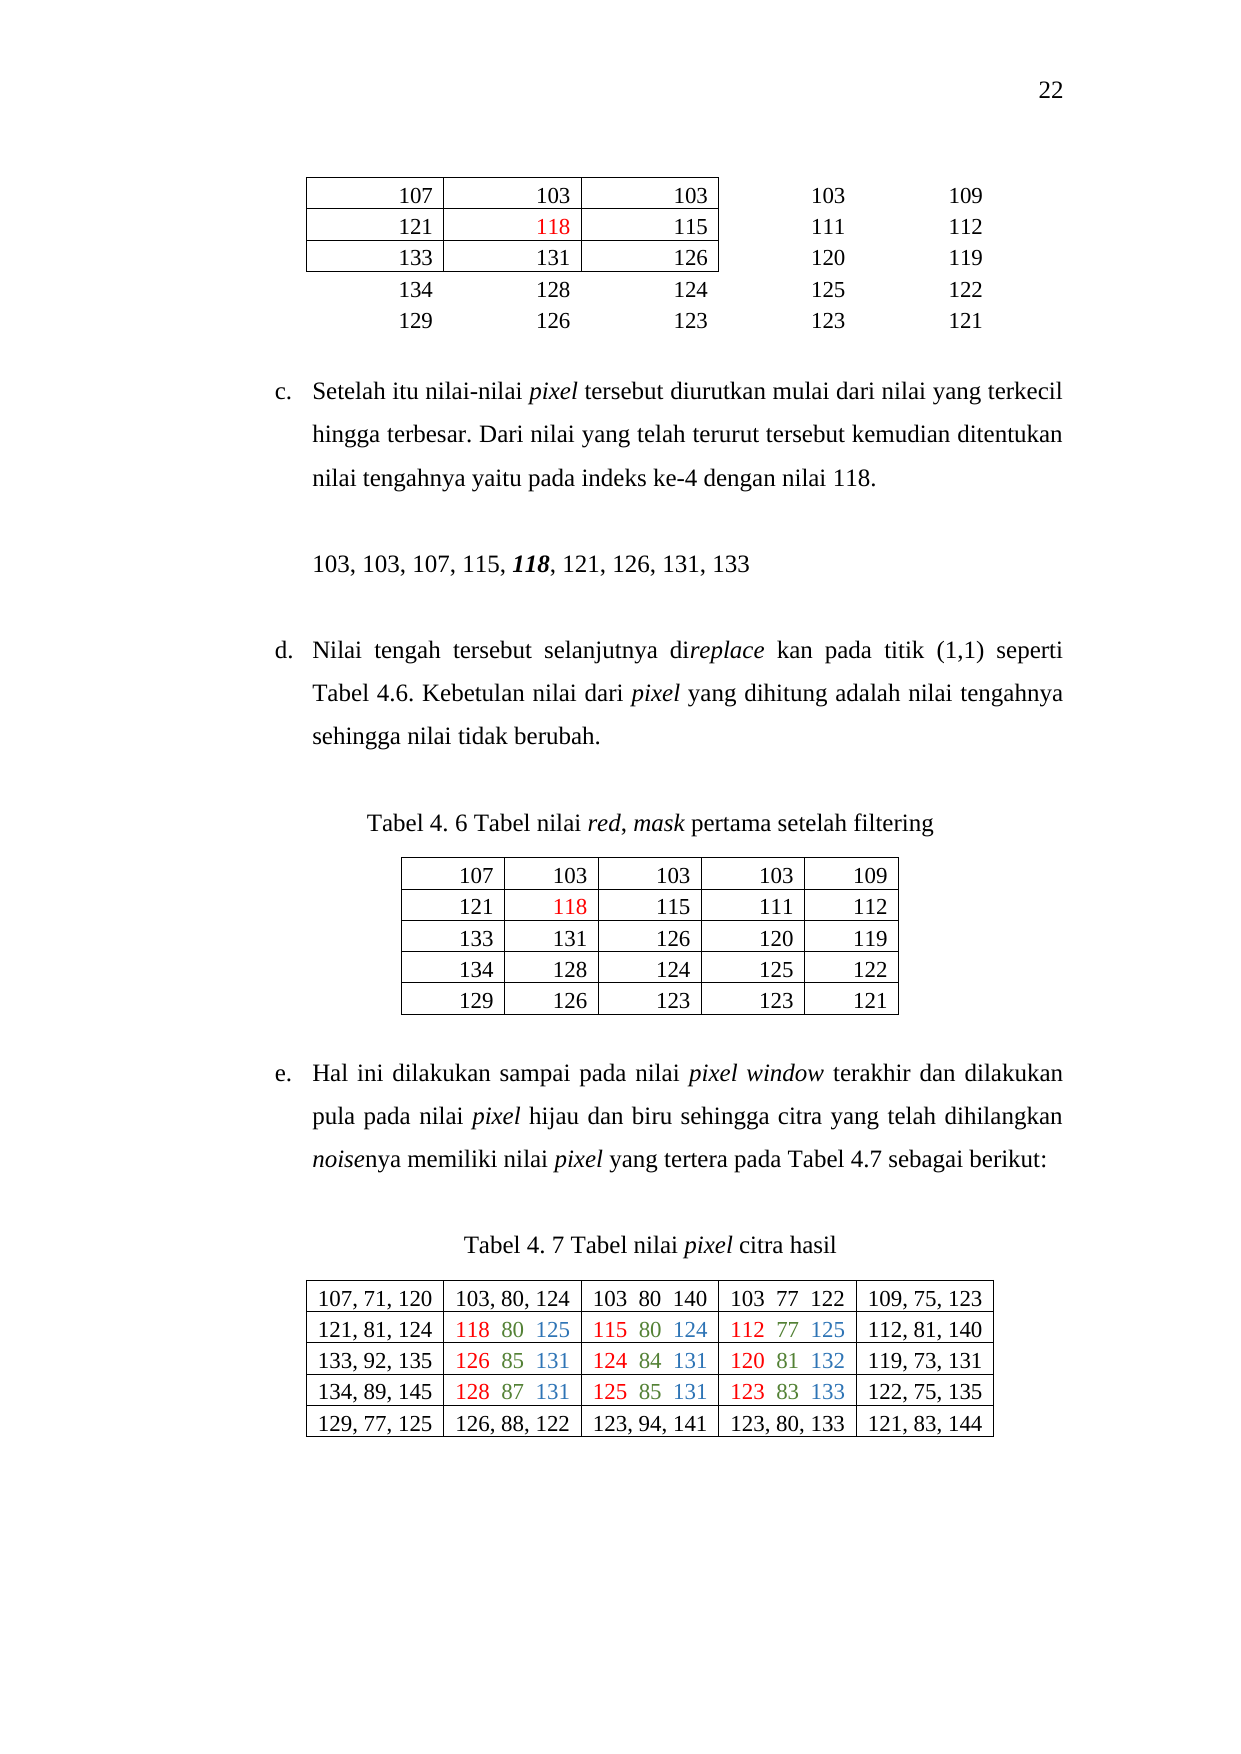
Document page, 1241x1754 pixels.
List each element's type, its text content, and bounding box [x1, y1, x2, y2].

table_cell 119, 73, 131 [857, 1343, 993, 1373]
table_cell 131 [505, 921, 598, 951]
table_cell 115 [582, 209, 718, 239]
table_header 103, 80, 140 [582, 1281, 718, 1311]
table_cell 125 [719, 271, 856, 302]
table_cell 111 [719, 208, 856, 239]
table_cell 123 [719, 302, 856, 333]
table_cell 118 [444, 209, 581, 239]
table_header 103 [719, 177, 856, 208]
table_cell 123, 80, 133 [719, 1406, 856, 1436]
table_cell 125 [702, 952, 804, 982]
table_cell 134 [306, 272, 444, 302]
table_cell 120 [702, 921, 804, 951]
table_header 109, 75, 123 [857, 1281, 993, 1311]
table_cell 121 [402, 890, 504, 920]
table_cell 120, 81, 132 [719, 1343, 856, 1373]
table_cell 123 [581, 302, 719, 333]
table_cell 121 [856, 302, 994, 333]
table_cell 133 [402, 921, 504, 951]
list Nilai tengah tersebut selanjutnya direplace kan pada titik (1,1) seperti Tabel 4.6. Kebetulan nilai dari pixel yang dihitung adalah nilai tengahnya sehingga nilai tidak berubah. [274, 635, 1063, 750]
table_cell 128 [444, 272, 581, 302]
table_cell 122 [805, 952, 898, 982]
table_cell 129 [402, 983, 504, 1013]
table_cell 115, 80, 124 [582, 1312, 718, 1342]
table_cell 124 [599, 952, 701, 982]
table_header 107 [307, 178, 443, 208]
table_cell 129, 77, 125 [307, 1406, 443, 1436]
table_cell 112, 81, 140 [857, 1312, 993, 1342]
table_cell 124 [581, 272, 719, 302]
table_header 107, 71, 120 [307, 1281, 443, 1311]
table_cell 120 [719, 240, 856, 271]
table_cell 111 [702, 890, 804, 920]
table_cell 126 [505, 983, 598, 1013]
table_cell 126 [582, 241, 718, 271]
table_header 109 [856, 177, 994, 208]
table_cell 134 [402, 952, 504, 982]
table_header 103 [505, 858, 598, 888]
table_cell 121, 83, 144 [857, 1406, 993, 1436]
table_cell 126 [599, 921, 701, 951]
table_cell 133, 92, 135 [307, 1343, 443, 1373]
table_header 103 [599, 858, 701, 888]
text Tabel 4. 7 Tabel nilai pixel citra hasil [237, 1230, 1063, 1259]
table_cell 122, 75, 135 [857, 1375, 993, 1405]
table_cell 125, 85, 131 [582, 1375, 718, 1405]
table_header 109 [805, 858, 898, 888]
table_cell 115 [599, 890, 701, 920]
table_cell 118, 80, 125 [444, 1312, 581, 1342]
table_cell 128, 87, 131 [444, 1375, 581, 1405]
table_header 103, 77, 122 [719, 1281, 856, 1311]
table_cell 119 [805, 921, 898, 951]
table_cell 131 [444, 241, 581, 271]
list Hal ini dilakukan sampai pada nilai pixel window terakhir dan dilakukan pula pada nilai pixel hijau dan biru sehingga citra yang telah dihilangkan noisenya memiliki nilai pixel yang tertera pada Tabel 4.7 sebagai berikut: [274, 1058, 1063, 1173]
table_header 107 [402, 858, 504, 888]
table_cell 112 [856, 208, 994, 239]
table_cell 128 [505, 952, 598, 982]
table_header 103 [702, 858, 804, 888]
table_cell 133 [307, 241, 443, 271]
list 103, 103, 107, 115, 118, 121, 126, 131, 133 [312, 549, 1063, 578]
table_cell 112 [805, 890, 898, 920]
text Tabel 4. 6 Tabel nilai red, mask pertama setelah filtering [237, 808, 1063, 836]
table_cell 123, 83, 133 [719, 1375, 856, 1405]
table_cell 119 [856, 240, 994, 271]
table_cell 129 [306, 302, 444, 333]
table_cell 121 [805, 983, 898, 1013]
table_cell 118 [505, 890, 598, 920]
table_header 103, 80, 124 [444, 1281, 581, 1311]
table_cell 123 [702, 983, 804, 1013]
list Setelah itu nilai-nilai pixel tersebut diurutkan mulai dari nilai yang terkecil hingga terbesar. Dari nilai yang telah terurut tersebut kemudian ditentukan nilai tengahnya yaitu pada indeks ke-4 dengan nilai 118. [274, 376, 1063, 491]
table_cell 122 [856, 271, 994, 302]
table_header 103 [582, 178, 718, 208]
table_cell 123, 94, 141 [582, 1406, 718, 1436]
table_cell 121 [307, 209, 443, 239]
table_cell 126, 85, 131 [444, 1343, 581, 1373]
table_cell 112, 77, 125 [719, 1312, 856, 1342]
table_cell 126, 88, 122 [444, 1406, 581, 1436]
table_cell 126 [444, 302, 581, 333]
table_header 103 [444, 178, 581, 208]
table_cell 121, 81, 124 [307, 1312, 443, 1342]
table_cell 124, 84, 131 [582, 1343, 718, 1373]
table_cell 134, 89, 145 [307, 1375, 443, 1405]
table_cell 123 [599, 983, 701, 1013]
